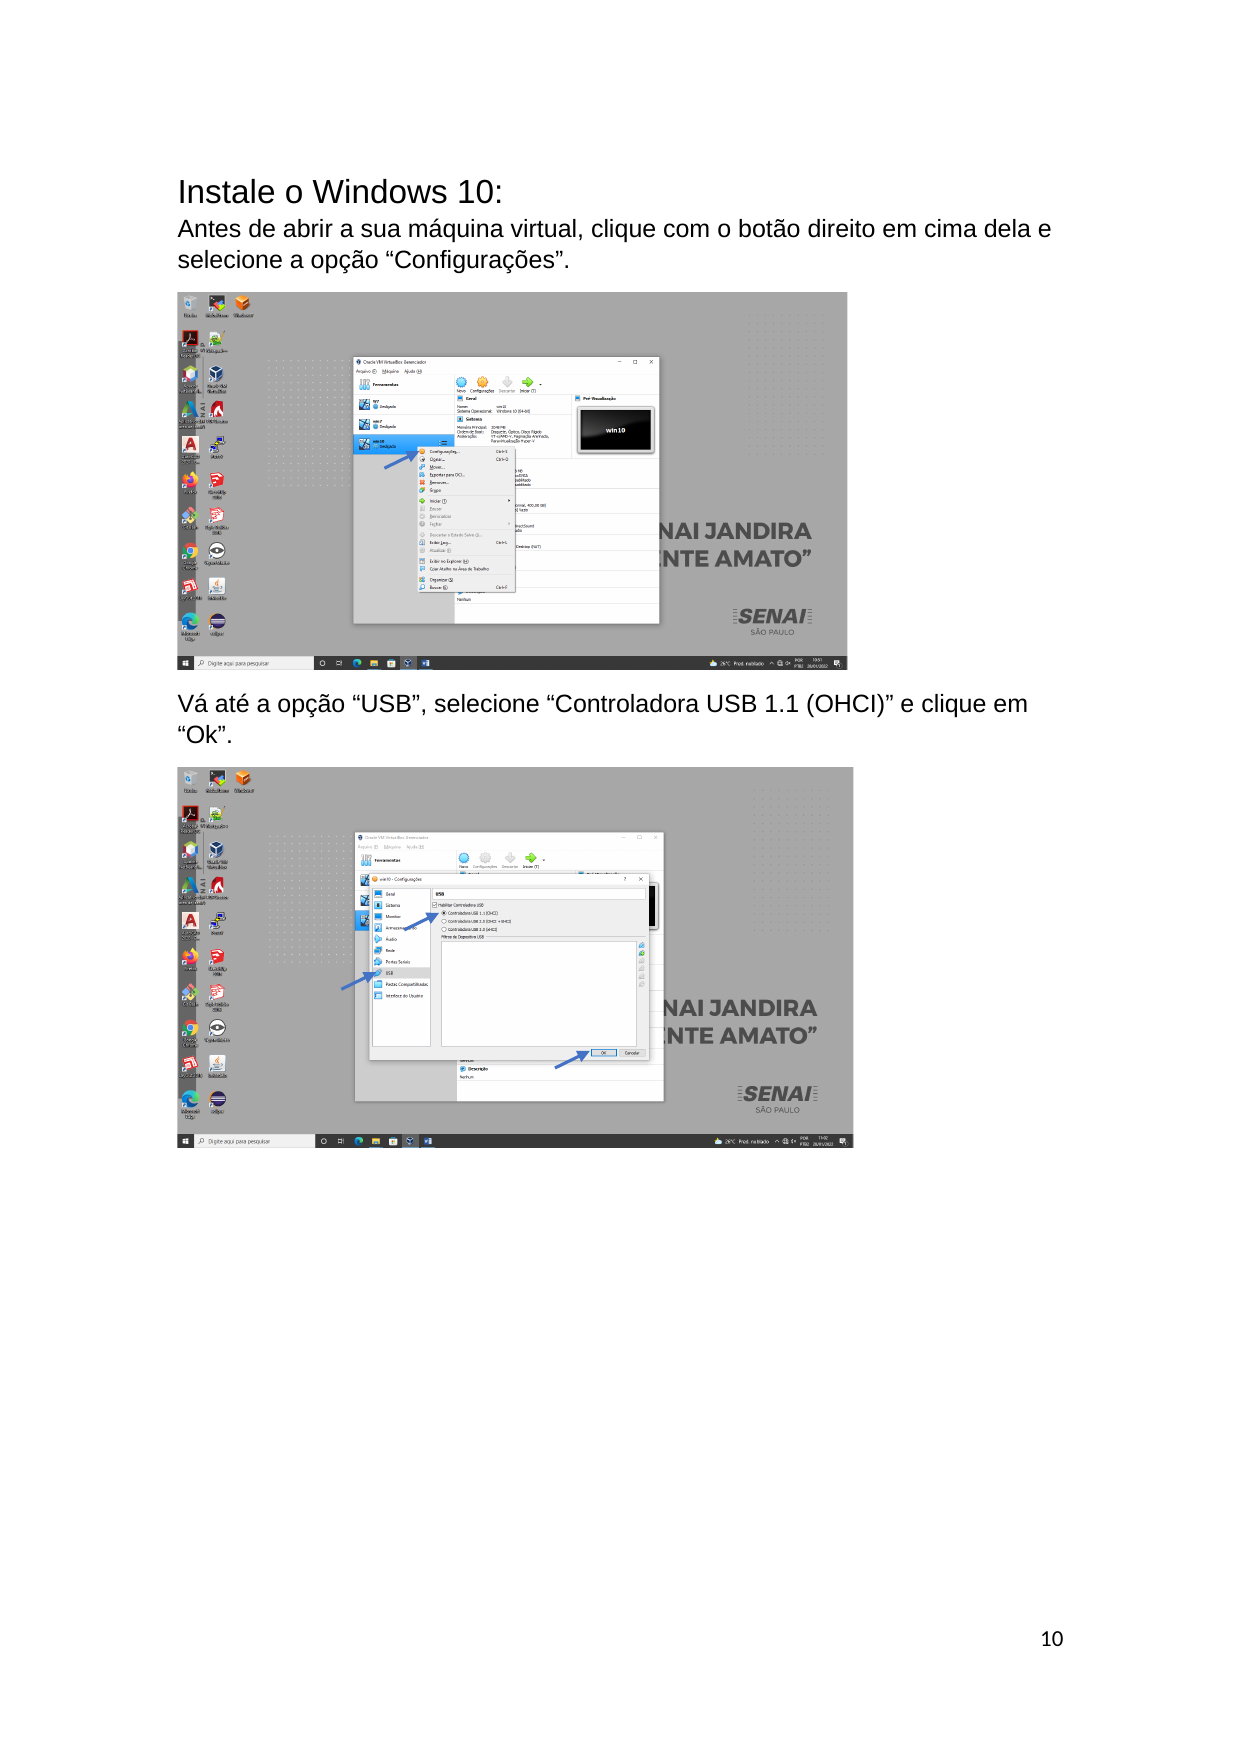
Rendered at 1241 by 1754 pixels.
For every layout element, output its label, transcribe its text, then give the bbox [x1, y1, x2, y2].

picture [177, 767, 854, 1148]
text Antes de abrir a sua máquina virtual, clique com o botão direito em cima dela e selecione a opção “Configurações”. [177, 214, 1063, 274]
picture [177, 292, 848, 670]
text Vá até a opção “USB”, selecione “Controladora USB 1.1 (OHCI)” e clique em “Ok”. [177, 689, 1063, 748]
subtitle Instale o Windows 10: [177, 173, 1063, 211]
